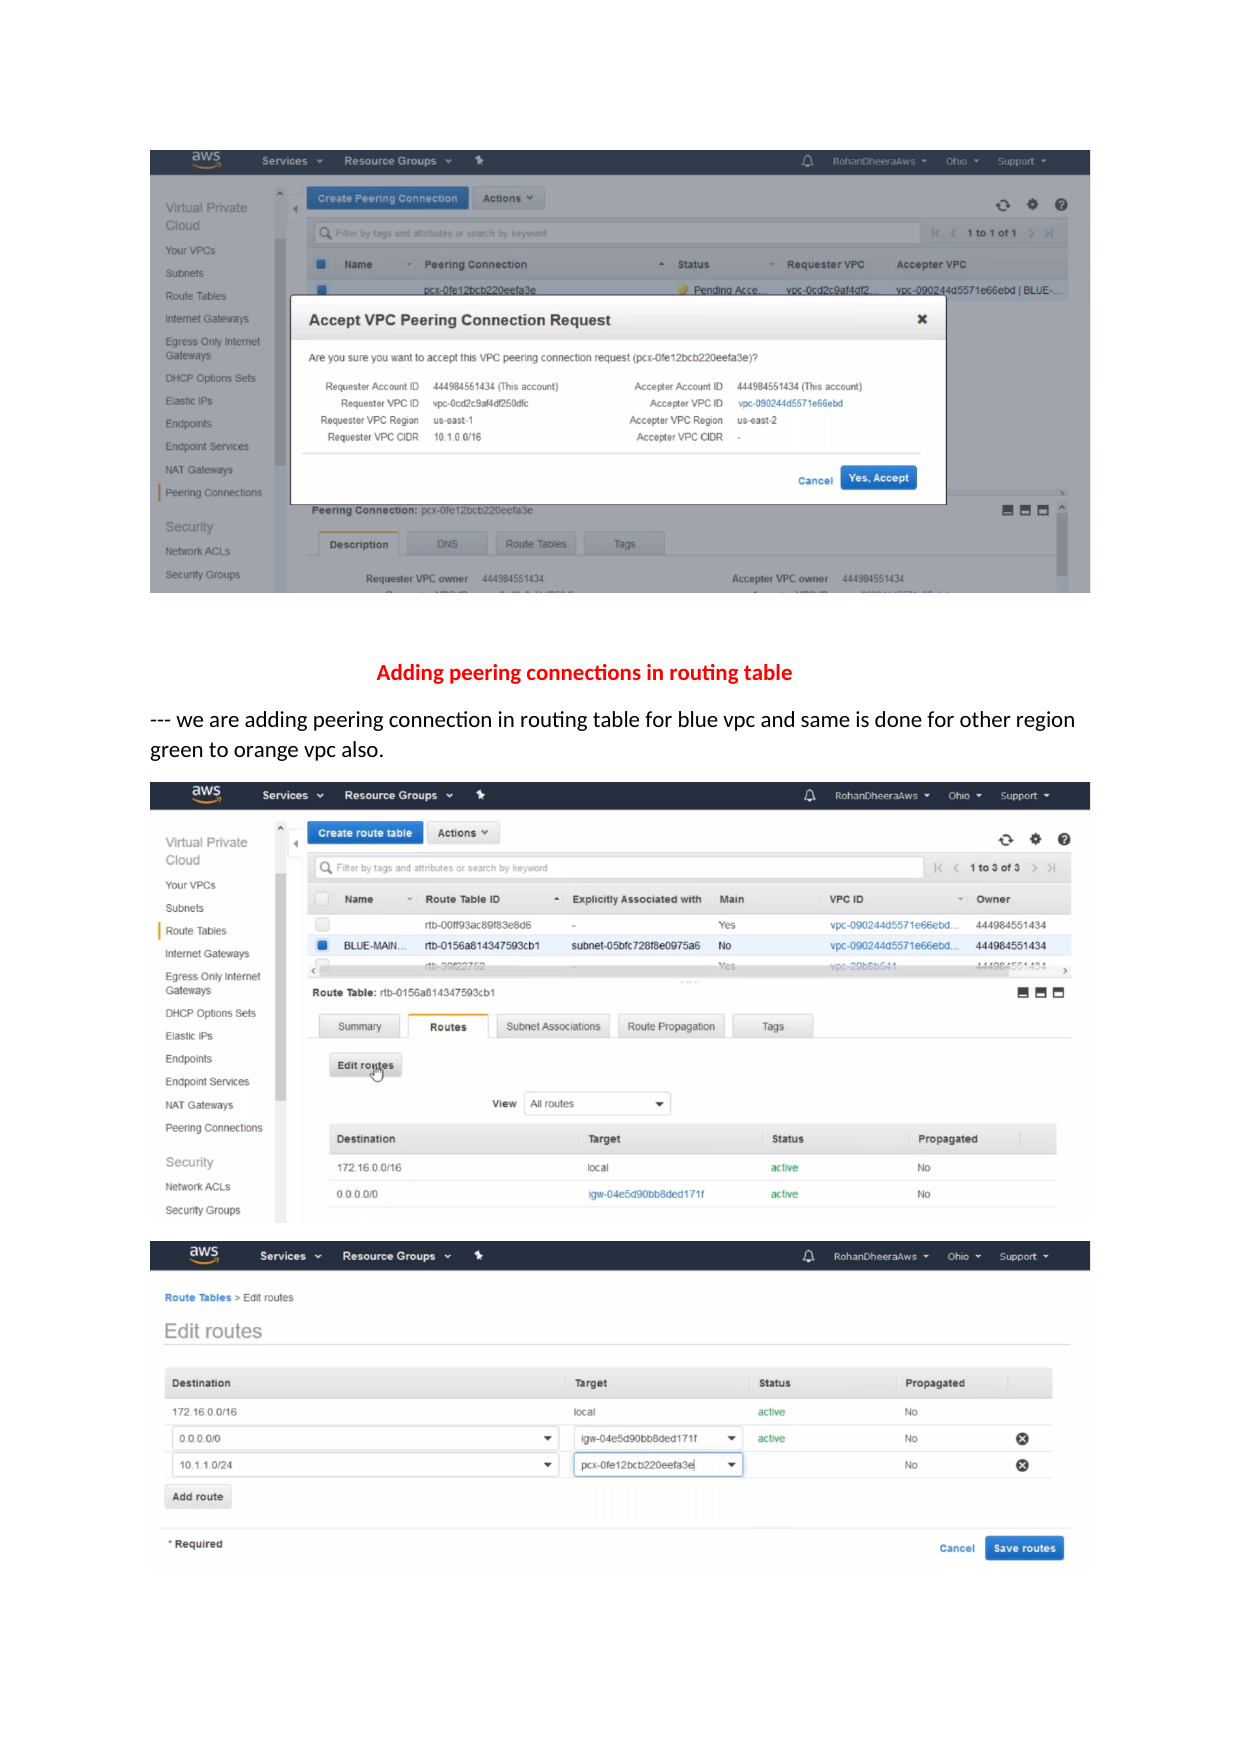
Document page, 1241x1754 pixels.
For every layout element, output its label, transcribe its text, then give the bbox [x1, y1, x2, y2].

picture [150, 782, 1091, 1223]
picture [150, 1241, 1091, 1571]
text --- we are adding peering connection in routing table for blue vpc and same is done for other region green to orange vpc also. [150, 705, 1090, 763]
text Adding peering connections in routing table [150, 658, 1090, 686]
picture [150, 150, 1091, 593]
